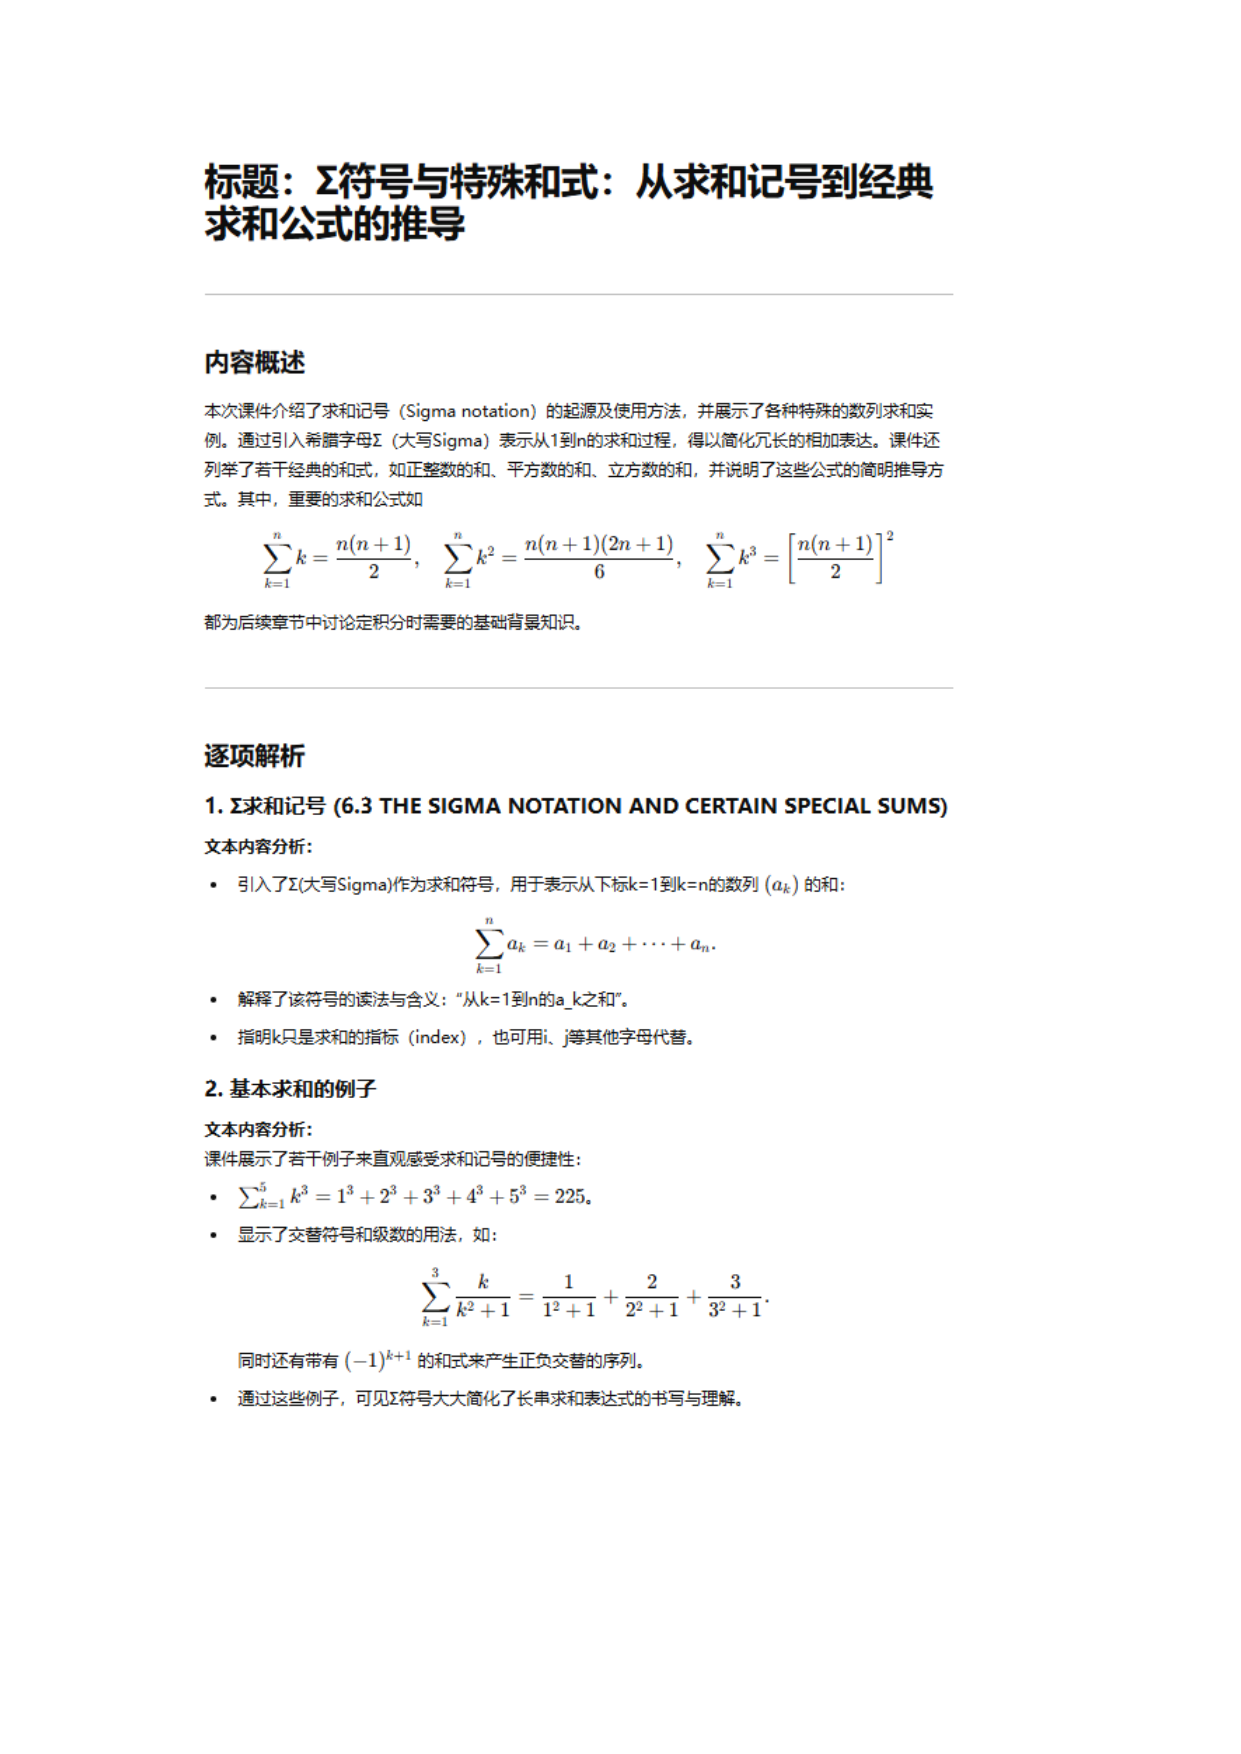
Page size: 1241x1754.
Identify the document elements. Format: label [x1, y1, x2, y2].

picture [187, 152, 1053, 1423]
